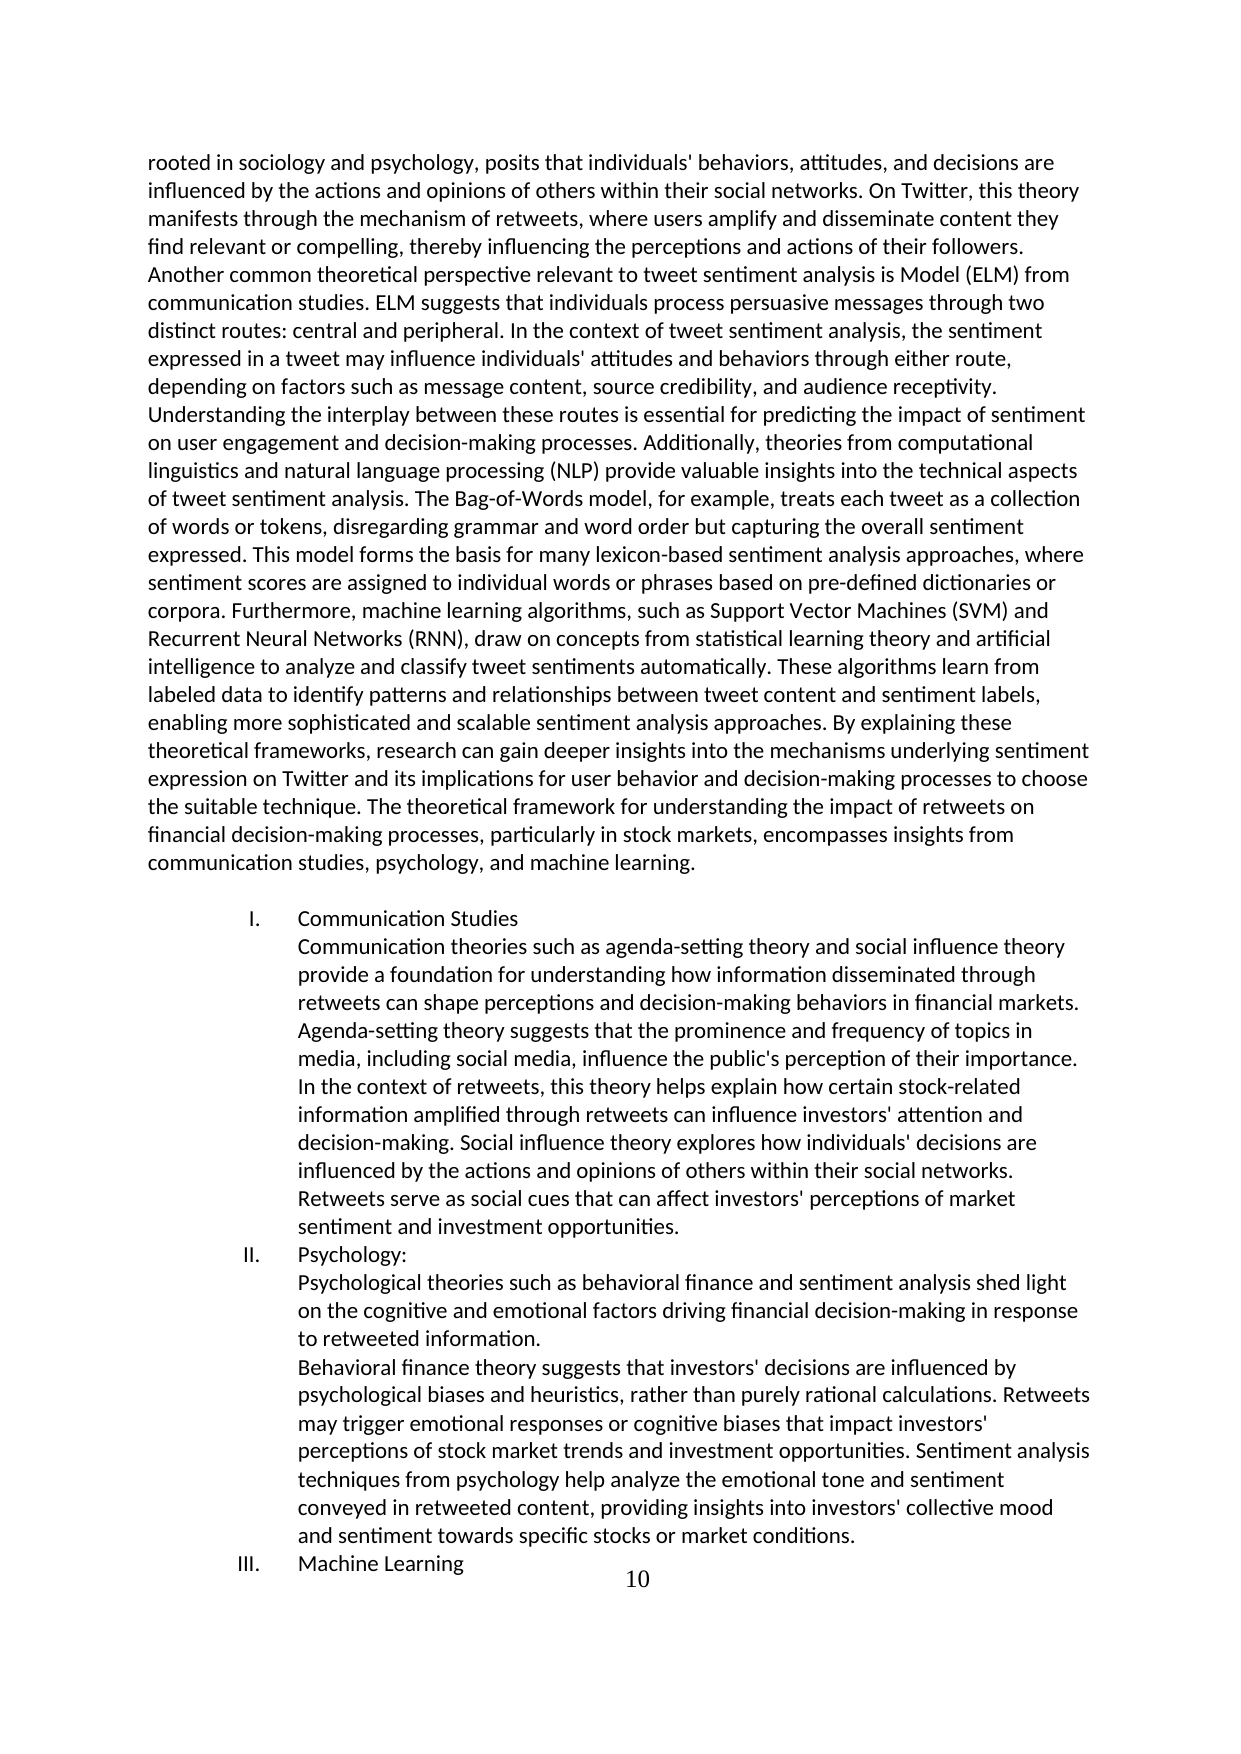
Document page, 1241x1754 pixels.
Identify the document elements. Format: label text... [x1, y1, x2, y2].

list Communication theories such as agenda-setting theory and social influence theory provide a foundation for understanding how information disseminated through retweets can shape perceptions and decision-making behaviors in financial markets. Agenda-setting theory suggests that the prominence and frequency of topics in media, including social media, influence the public's perception of their importance. In the context of retweets, this theory helps explain how certain stock-related information amplified through retweets can influence investors' attention and decision-making. Social influence theory explores how individuals' decisions are influenced by the actions and opinions of others within their social networks. Retweets serve as social cues that can affect investors' perceptions of market sentiment and investment opportunities. [298, 932, 1092, 1241]
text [148, 148, 1092, 260]
list Machine Learning [260, 1549, 1092, 1577]
list Communication Studies [260, 904, 1092, 932]
list Behavioral finance theory suggests that investors' decisions are influenced by psychological biases and heuristics, rather than purely rational calculations. Retweets may trigger emotional responses or cognitive biases that impact investors' perceptions of stock market trends and investment opportunities. Sentiment analysis techniques from psychology help analyze the emotional tone and sentiment conveyed in retweeted content, providing insights into investors' collective mood and sentiment towards specific stocks or market conditions. [298, 1353, 1092, 1549]
text Another common theoretical perspective relevant to tweet sentiment analysis is Model (ELM) from communication studies. ELM suggests that individuals process persuasive messages through two distinct routes: central and peripheral. In the context of tweet sentiment analysis, the sentiment expressed in a tweet may influence individuals' attitudes and behaviors through either route, depending on factors such as message content, source credibility, and audience receptivity. Understanding the interplay between these routes is essential for predicting the impact of sentiment on user engagement and decision-making processes. Additionally, theories from computational linguistics and natural language processing (NLP) provide valuable insights into the technical aspects of tweet sentiment analysis. The Bag-of-Words model, for example, treats each tweet as a collection of words or tokens, disregarding grammar and word order but capturing the overall sentiment expressed. This model forms the basis for many lexicon-based sentiment analysis approaches, where sentiment scores are assigned to individual words or phrases based on pre-defined dictionaries or corpora. Furthermore, machine learning algorithms, such as Support Vector Machines (SVM) and Recurrent Neural Networks (RNN), draw on concepts from statistical learning theory and artificial intelligence to analyze and classify tweet sentiments automatically. These algorithms learn from labeled data to identify patterns and relationships between tweet content and sentiment labels, enabling more sophisticated and scalable sentiment analysis approaches. By explaining these theoretical frameworks, research can gain deeper insights into the mechanisms underlying sentiment expression on Twitter and its implications for user behavior and decision-making processes to choose the suitable technique. The theoretical framework for understanding the impact of retweets on financial decision-making processes, particularly in stock markets, encompasses insights from communication studies, psychology, and machine learning. [148, 260, 1092, 876]
list Psychological theories such as behavioral finance and sentiment analysis shed light on the cognitive and emotional factors driving financial decision-making in response to retweeted information. [298, 1268, 1092, 1353]
list Psychology: [260, 1241, 1092, 1268]
